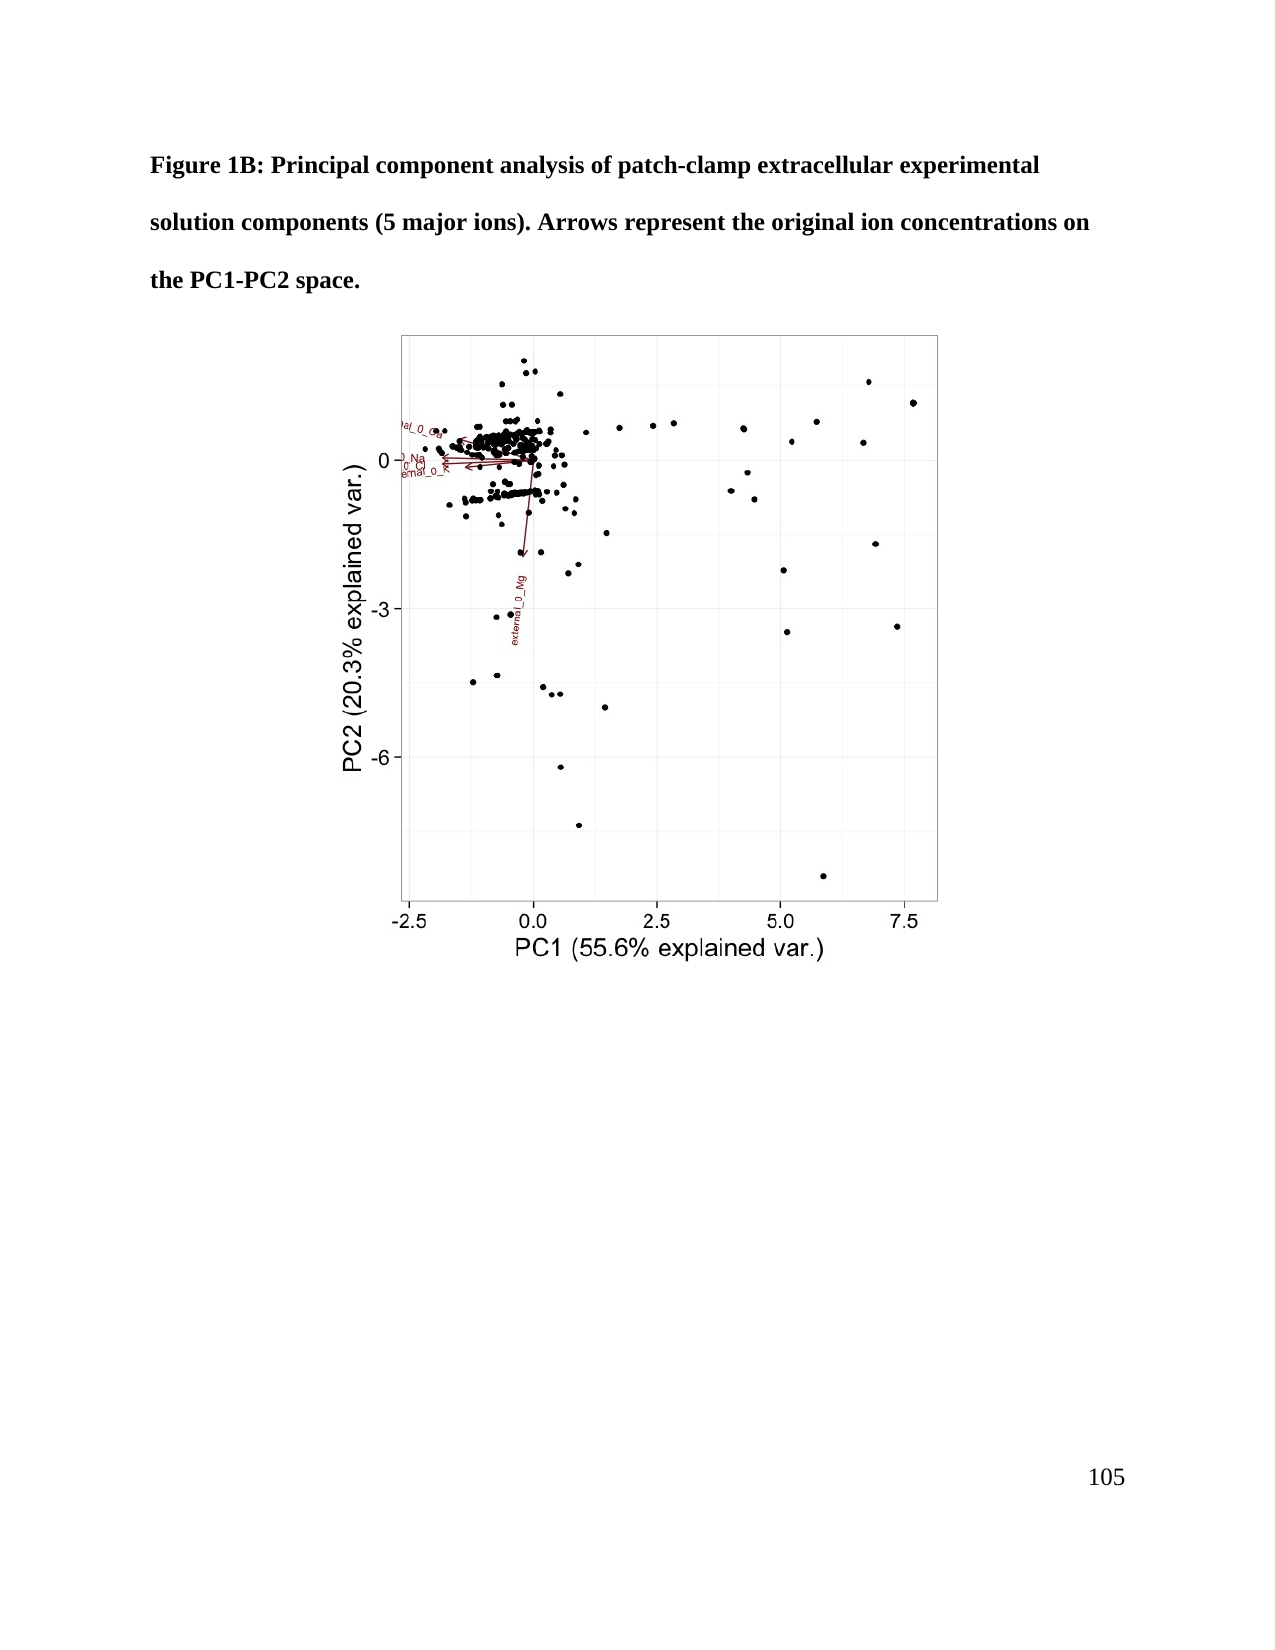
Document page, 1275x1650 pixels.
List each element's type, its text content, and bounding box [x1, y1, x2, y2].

picture [150, 322, 1125, 973]
text Figure 1B: Principal component analysis of patch-clamp extracellular experimental solution components (5 major ions). Arrows represent the original ion concentrations on the PC1-PC2 space. [150, 150, 1125, 322]
